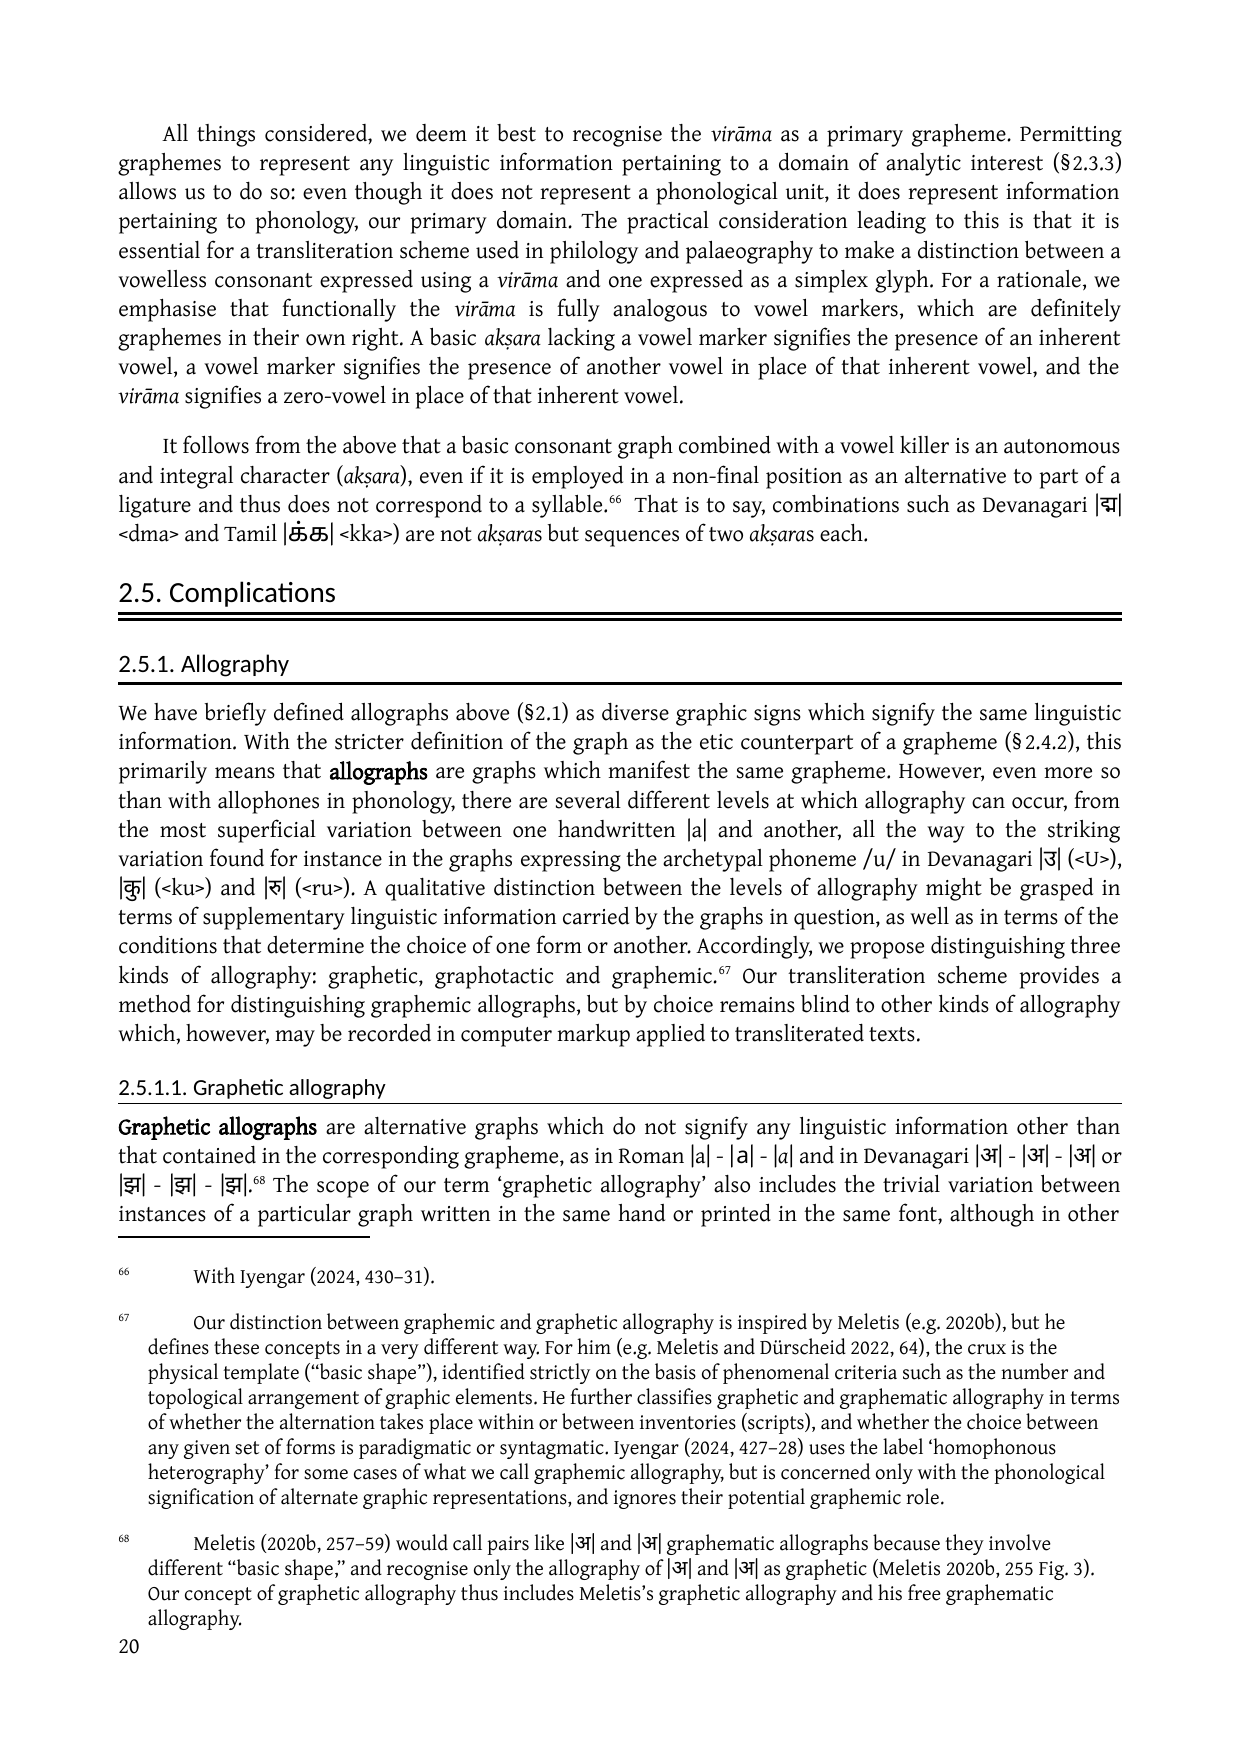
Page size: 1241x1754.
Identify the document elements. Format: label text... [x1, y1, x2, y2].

subtitle Allography [118, 646, 1122, 682]
text We have briefly defined allographs above (§2.1) as diverse graphic signs which signify the same linguistic information. With the stricter definition of the graph as the etic counterpart of a grapheme (§2.4.2), this primarily means that allographs are graphs which manifest the same grapheme. However, even more so than with allophones in phonology, there are several different levels at which allography can occur, from the most superficial variation between one handwritten |a| and another, all the way to the striking variation found for instance in the graphs expressing the archetypal phoneme /u/ in Devanagari |उ| (<U>), |कु| (<ku>) and |रु| (<ru>). A qualitative distinction between the levels of allography might be grasped in terms of supplementary linguistic information carried by the graphs in question, as well as in terms of the conditions that determine the choice of one form or another. Accordingly, we propose distinguishing three kinds of allography: graphetic, graphotactic and graphemic. Our transliteration scheme provides a method for distinguishing graphemic allographs, but by choice remains blind to other kinds of allography which, however, may be recorded in computer markup applied to transliterated texts. [118, 697, 1122, 1047]
subtitle Graphetic allography [118, 1072, 1122, 1103]
subtitle Complications [118, 572, 1122, 612]
text Graphetic allographs are alternative graphs which do not signify any linguistic information other than that contained in the corresponding grapheme, as in Roman |a| - |a| - |a| and in Devanagari |अ| - |अ| - |अ| or |झ| - |झ| - |झ|. The scope of our term ‘graphetic allography’ also includes the trivial variation between instances of a particular graph written in the same hand or printed in the same font, although in other contexts of research it may be useful to treat this most superficial kind of allography separately. The choice between graphetic allographs is paradigmatic, meaning that any one of a set can be freely swapped for any other. Their alternation may be essentially random, or it may be governed by aesthetic considerations. [118, 1111, 1122, 1227]
text All things considered, we deem it best to recognise the virāma as a primary grapheme. Permitting graphemes to represent any linguistic information pertaining to a domain of analytic interest (§2.3.3) allows us to do so: even though it does not represent a phonological unit, it does represent information pertaining to phonology, our primary domain. The practical consideration leading to this is that it is essential for a transliteration scheme used in philology and palaeography to make a distinction between a vowelless consonant expressed using a virāma and one expressed as a simplex glyph. For a rationale, we emphasise that functionally the virāma is fully analogous to vowel markers, which are definitely graphemes in their own right. A basic akṣara lacking a vowel marker signifies the presence of an inherent vowel, a vowel marker signifies the presence of another vowel in place of that inherent vowel, and the virāma signifies a zero-vowel in place of that inherent vowel. [118, 118, 1122, 410]
text It follows from the above that a basic consonant graph combined with a vowel killer is an autonomous and integral character (akṣara), even if it is employed in a non-final position as an alternative to part of a ligature and thus does not correspond to a syllable. That is to say, combinations such as Devanagari |द्‍म| <dma> and Tamil |க்க| <kka>) are not akṣaras but sequences of two akṣaras each. [118, 431, 1122, 547]
